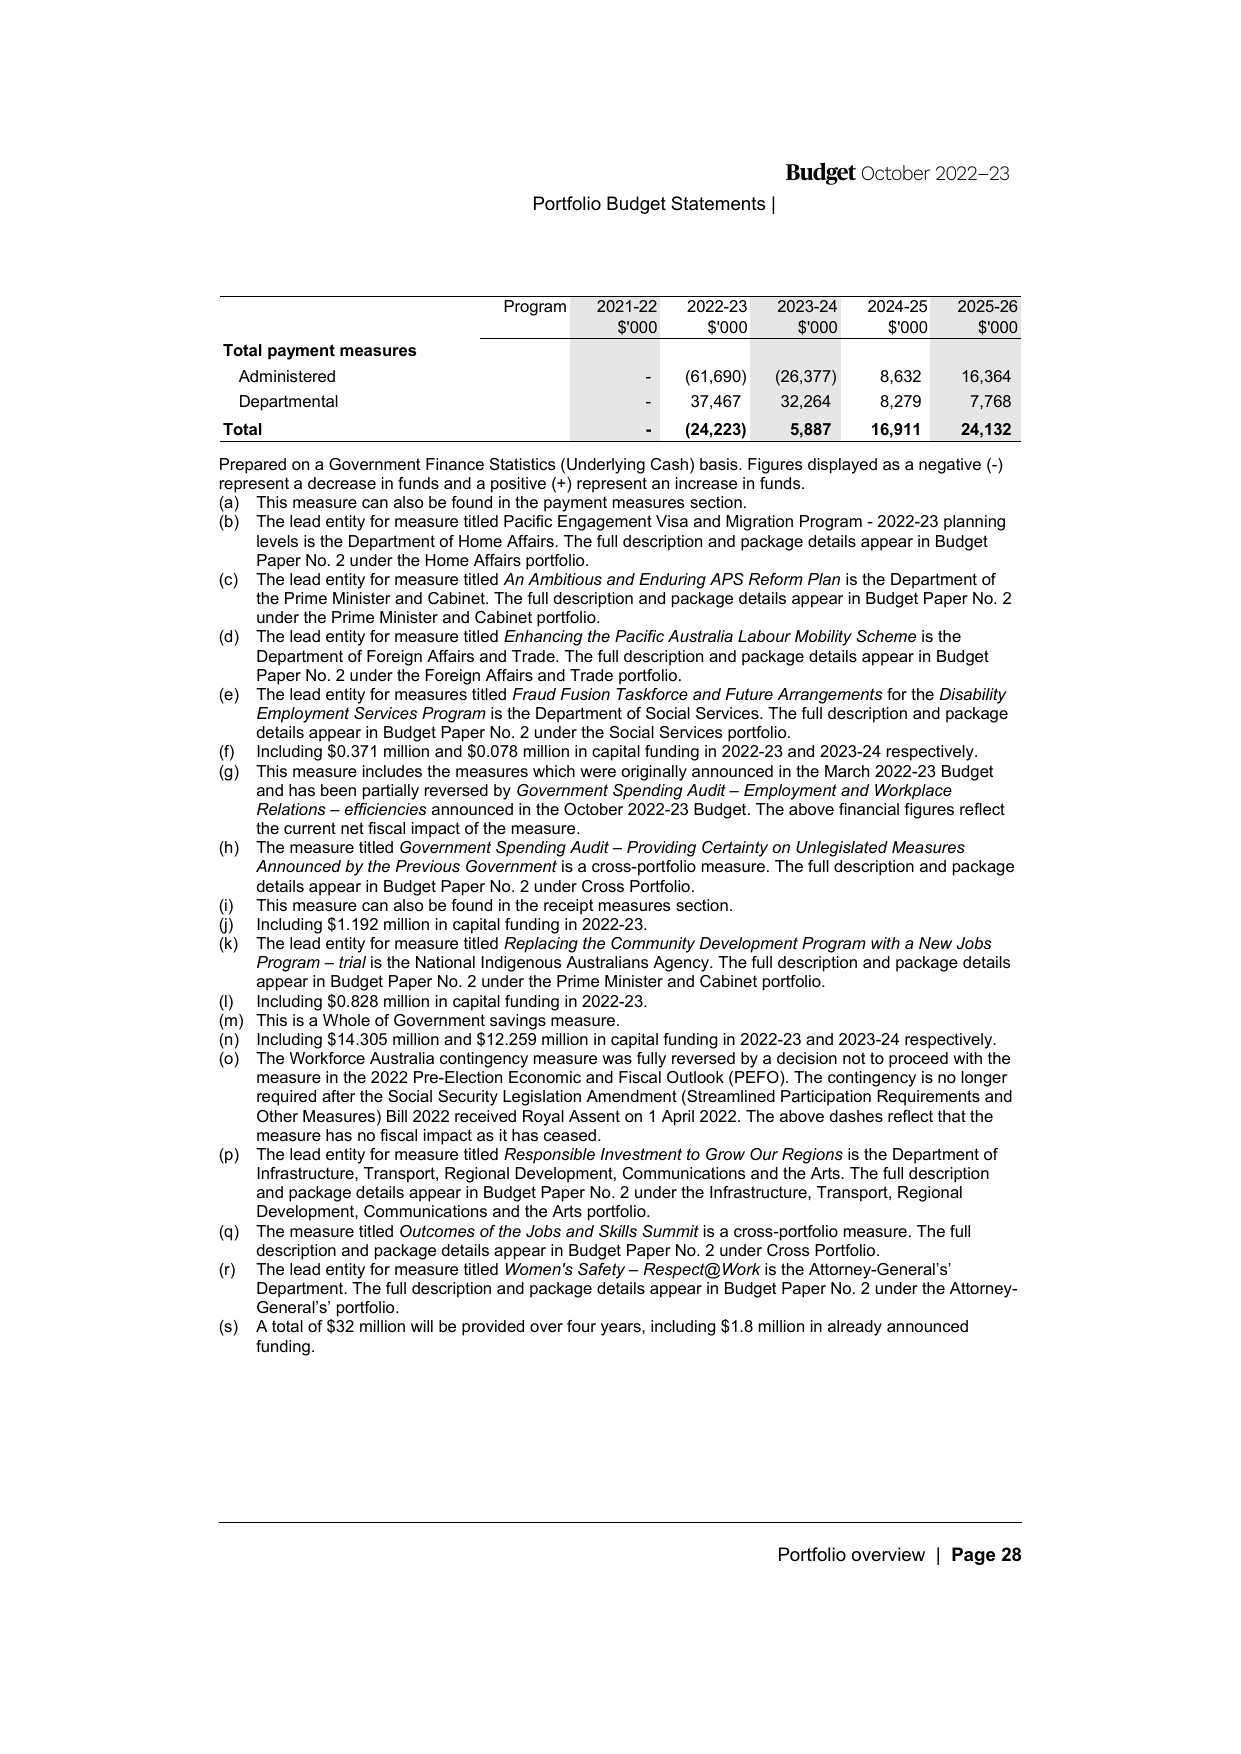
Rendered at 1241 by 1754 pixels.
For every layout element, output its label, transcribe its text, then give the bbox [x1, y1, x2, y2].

list A total of $32 million will be provided over four years, including $1.8 million in already announced funding. [218, 1317, 1022, 1356]
list Including $0.828 million in capital funding in 2022-23. [218, 991, 1022, 1011]
list The Workforce Australia contingency measure was fully reversed by a decision not to proceed with the measure in the 2022 Pre-Election Economic and Fiscal Outlook (PEFO). The contingency is no longer required after the Social Security Legislation Amendment (Streamlined Participation Requirements and Other Measures) Bill 2022 received Royal Assent on 1 April 2022. The above dashes reflect that the measure has no fiscal impact as it has ceased. [218, 1049, 1022, 1145]
list This is a Whole of Government savings measure. [218, 1011, 1022, 1030]
list The lead entity for measure titled Responsible Investment to Grow Our Regions is the Department of Infrastructure, Transport, Regional Development, Communications and the Arts. The full description and package details appear in Budget Paper No. 2 under the Infrastructure, Transport, Regional Development, Communications and the Arts portfolio. [218, 1145, 1022, 1221]
list Including $0.371 million and $0.078 million in capital funding in 2022-23 and 2023-24 respectively. [218, 742, 1022, 761]
list The lead entity for measure titled Enhancing the Pacific Australia Labour Mobility Scheme is the Department of Foreign Affairs and Trade. The full description and package details appear in Budget Paper No. 2 under the Foreign Affairs and Trade portfolio. [218, 627, 1022, 685]
picture [786, 157, 1009, 186]
list This measure includes the measures which were originally announced in the March 2022-23 Budget and has been partially reversed by Government Spending Audit – Employment and Workplace Relations – efficiencies announced in the October 2022-23 Budget. The above financial figures reflect the current net fiscal impact of the measure. [218, 761, 1022, 838]
list The lead entity for measure titled Women's Safety – Respect@Work is the Attorney-General’s’ Department. The full description and package details appear in Budget Paper No. 2 under the Attorney-General’s’ portfolio. [218, 1260, 1022, 1317]
list Including $14.305 million and $12.259 million in capital funding in 2022-23 and 2023-24 respectively. [218, 1030, 1022, 1049]
list Including $1.192 million in capital funding in 2022-23. [218, 915, 1022, 934]
list The measure titled Government Spending Audit – Providing Certainty on Unlegislated Measures Announced by the Previous Government is a cross-portfolio measure. The full description and package details appear in Budget Paper No. 2 under Cross Portfolio. [218, 838, 1022, 896]
list The lead entity for measure titled Pacific Engagement Visa and Migration Program - 2022-23 planning levels is the Department of Home Affairs. The full description and package details appear in Budget Paper No. 2 under the Home Affairs portfolio. [218, 512, 1022, 570]
list The measure titled Outcomes of the Jobs and Skills Summit is a cross-portfolio measure. The full description and package details appear in Budget Paper No. 2 under Cross Portfolio. [218, 1221, 1022, 1260]
list This measure can also be found in the payment measures section. [218, 493, 1022, 512]
list The lead entity for measure titled An Ambitious and Enduring APS Reform Plan is the Department of the Prime Minister and Cabinet. The full description and package details appear in Budget Paper No. 2 under the Prime Minister and Cabinet portfolio. [218, 570, 1022, 627]
list The lead entity for measure titled Replacing the Community Development Program with a New Jobs Program – trial is the National Indigenous Australians Agency. The full description and package details appear in Budget Paper No. 2 under the Prime Minister and Cabinet portfolio. [218, 934, 1022, 991]
list This measure can also be found in the receipt measures section. [218, 896, 1022, 915]
text Prepared on a Government Finance Statistics (Underlying Cash) basis. Figures displayed as a negative (-) represent a decrease in funds and a positive (+) represent an increase in funds. [218, 455, 1022, 493]
list The lead entity for measures titled Fraud Fusion Taskforce and Future Arrangements for the Disability Employment Services Program is the Department of Social Services. The full description and package details appear in Budget Paper No. 2 under the Social Services portfolio. [218, 685, 1022, 742]
